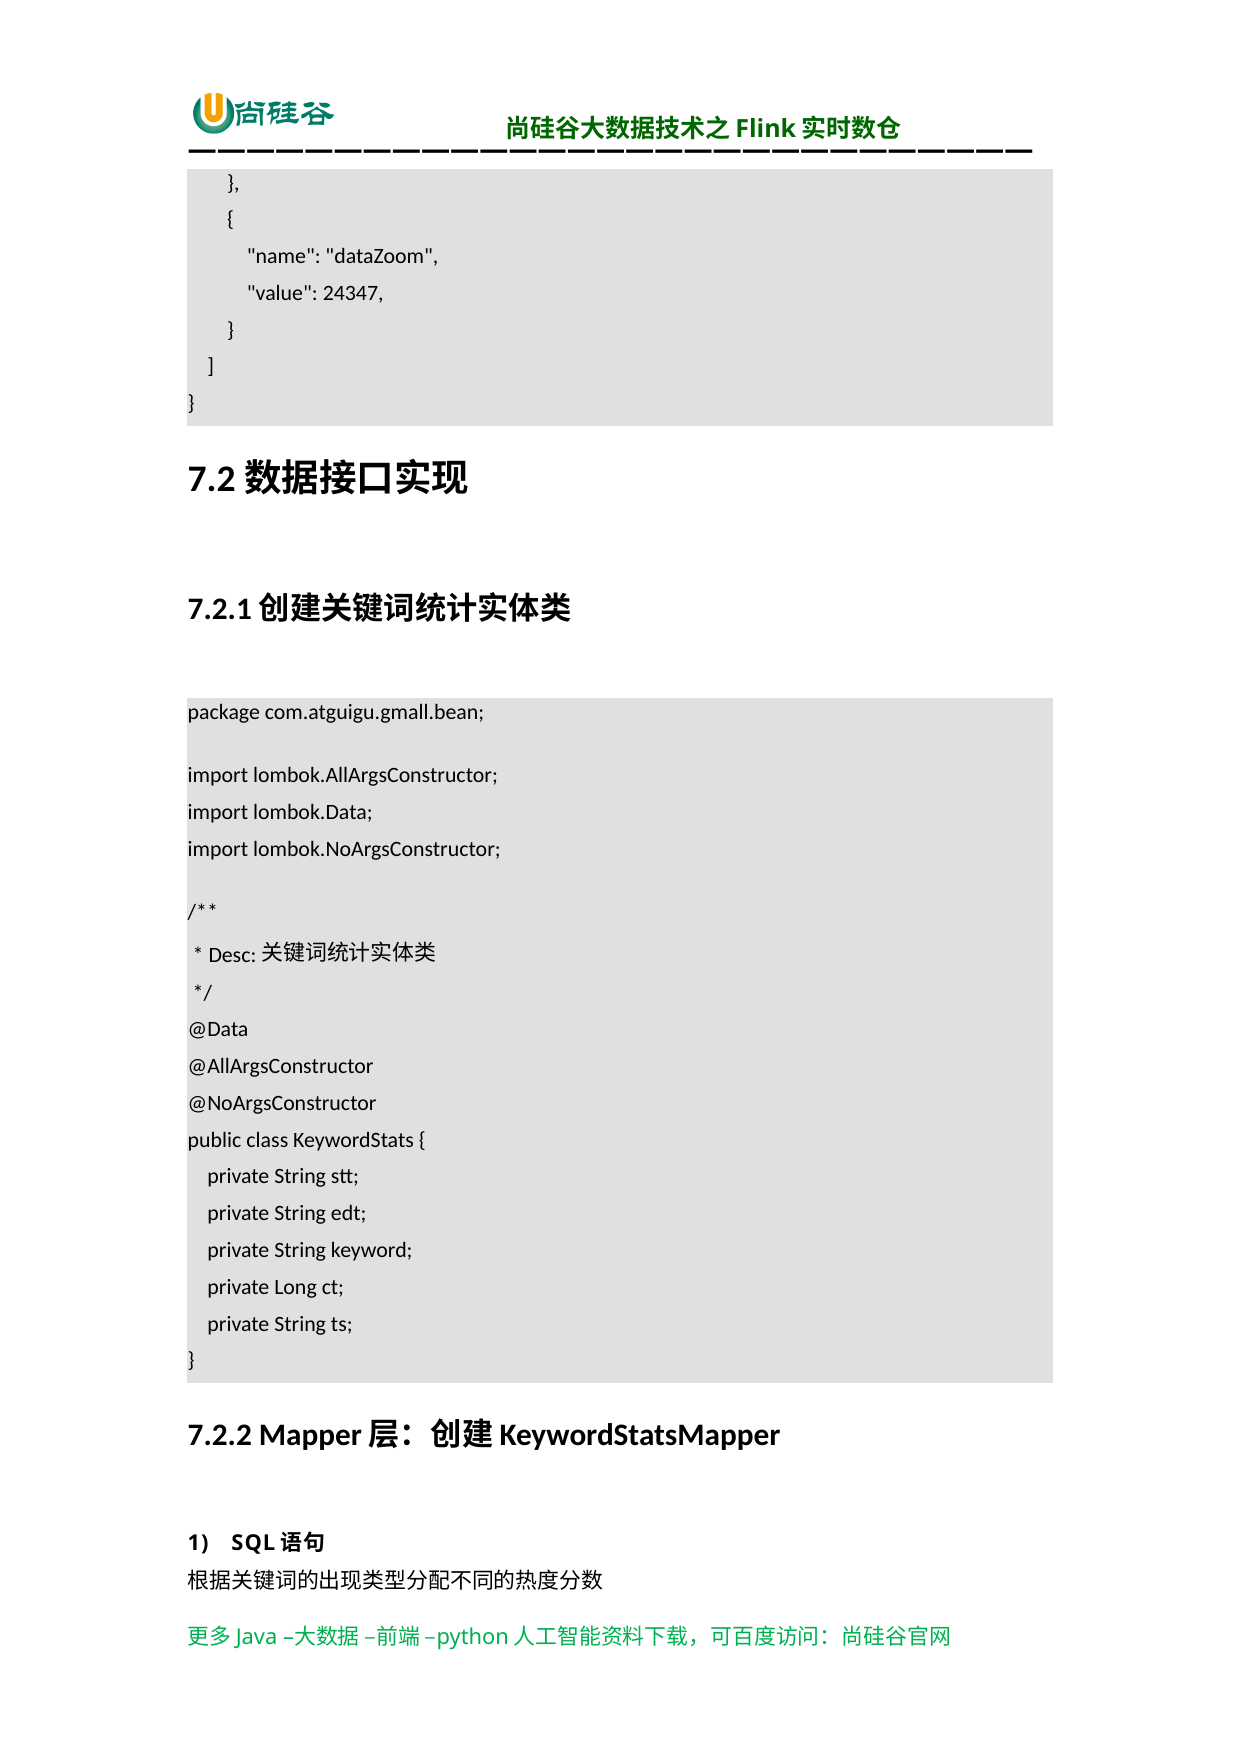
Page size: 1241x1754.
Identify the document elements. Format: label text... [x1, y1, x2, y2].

picture [187, 88, 338, 138]
text private String ts; [187, 1310, 1053, 1347]
subtitle 7.2 数据接口实现 [187, 442, 1053, 507]
text private String keyword; [187, 1236, 1053, 1273]
text @Data [187, 1016, 1053, 1052]
text private String stt; [187, 1163, 1053, 1199]
text { [187, 205, 1053, 242]
text "value": 24347, [187, 279, 1053, 316]
text private Long ct; [187, 1273, 1053, 1310]
text public class KeywordStats { [187, 1126, 1053, 1163]
text } [187, 1347, 1053, 1383]
text "name": "dataZoom", [187, 242, 1053, 279]
text } [187, 389, 1053, 426]
text private String edt; [187, 1199, 1053, 1236]
text }, [187, 169, 1053, 205]
text */ [187, 979, 1053, 1016]
text } [187, 316, 1053, 352]
text import lombok.NoArgsConstructor; [187, 835, 1053, 872]
subtitle SQL语句 [187, 1524, 1053, 1557]
subtitle 7.2.1 创建关键词统计实体类 [187, 573, 1053, 638]
text /** [187, 898, 1053, 935]
text 根据关键词的出现类型分配不同的热度分数 [187, 1563, 1053, 1595]
subtitle 7.2.2 Mapper层：创建KeywordStatsMapper [187, 1399, 1053, 1464]
text * Desc: 关键词统计实体类 [187, 935, 1053, 979]
text @NoArgsConstructor [187, 1089, 1053, 1126]
text ] [187, 352, 1053, 389]
text import lombok.AllArgsConstructor; [187, 761, 1053, 798]
text @AllArgsConstructor [187, 1052, 1053, 1089]
text import lombok.Data; [187, 798, 1053, 835]
text package com.atguigu.gmall.bean; [187, 698, 1053, 735]
